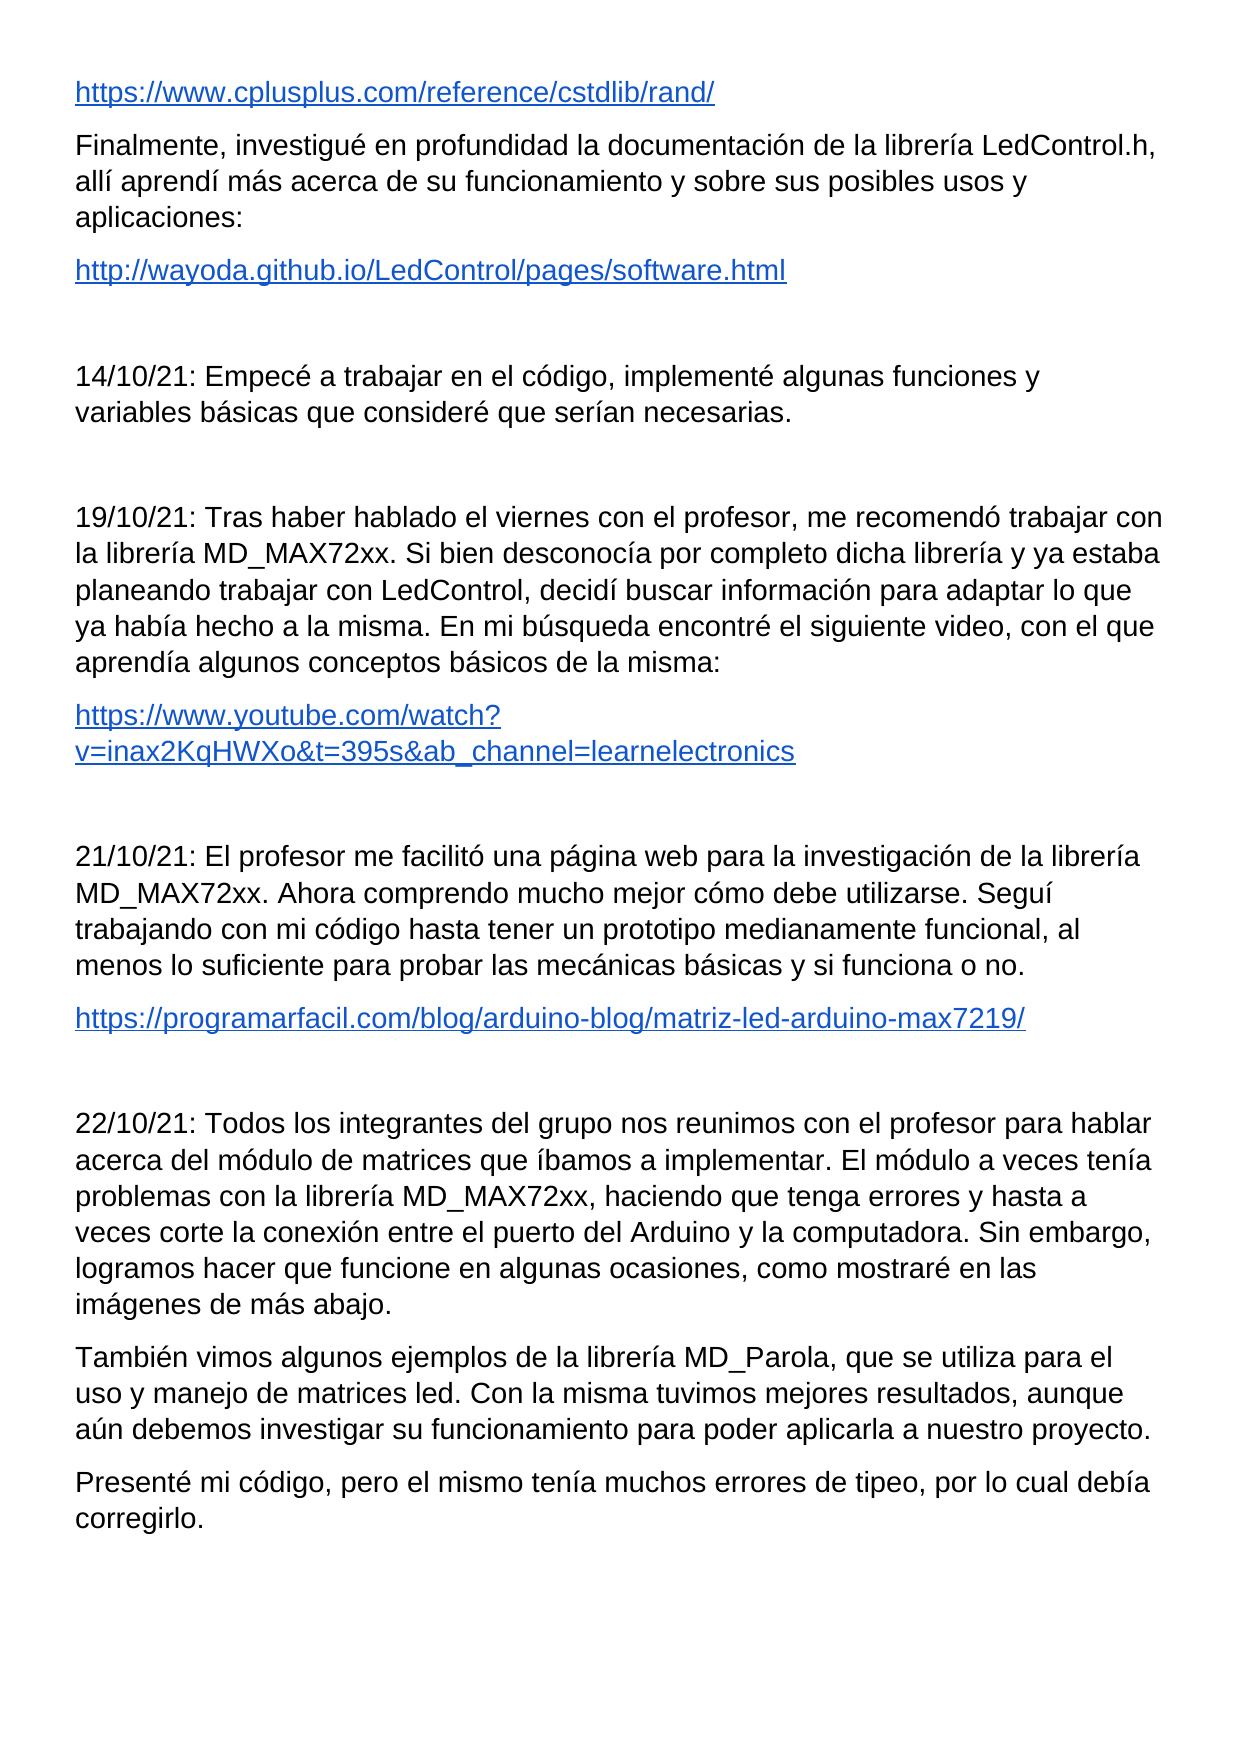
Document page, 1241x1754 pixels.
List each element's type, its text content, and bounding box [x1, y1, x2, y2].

text https://programarfacil.com/blog/arduino-blog/matriz-led-arduino-max7219/ [75, 1001, 1165, 1034]
text 21/10/21: El profesor me facilitó una página web para la investigación de la librería MD_MAX72xx. Ahora comprendo mucho mejor cómo debe utilizarse. Seguí trabajando con mi código hasta tener un prototipo medianamente funcional, al menos lo suficiente para probar las mecánicas básicas y si funciona o no. [75, 839, 1165, 981]
text También vimos algunos ejemplos de la librería MD_Parola, que se utiliza para el uso y manejo de matrices led. Con la misma tuvimos mejores resultados, aunque aún debemos investigar su funcionamiento para poder aplicarla a nuestro proyecto. [75, 1340, 1165, 1446]
text 19/10/21: Tras haber hablado el viernes con el profesor, me recomendó trabajar con la librería MD_MAX72xx. Si bien desconocía por completo dicha librería y ya estaba planeando trabajar con LedControl, decidí buscar información para adaptar lo que ya había hecho a la misma. En mi búsqueda encontré el siguiente video, con el que aprendía algunos conceptos básicos de la misma: [75, 500, 1165, 678]
text https://www.youtube.com/watch?v=inax2KqHWXo&t=395s&ab_channel=learnelectronics [75, 698, 1165, 767]
text 14/10/21: Empecé a trabajar en el código, implementé algunas funciones y variables básicas que consideré que serían necesarias. [75, 358, 1165, 428]
text Finalmente, investigué en profundidad la documentación de la librería LedControl.h, allí aprendí más acerca de su funcionamiento y sobre sus posibles usos y aplicaciones: [75, 128, 1165, 234]
text http://wayoda.github.io/LedControl/pages/software.html [75, 253, 1165, 286]
text https://www.cplusplus.com/reference/cstdlib/rand/ [75, 75, 1165, 108]
text Presenté mi código, pero el mismo tenía muchos errores de tipeo, por lo cual debía corregirlo. [75, 1465, 1165, 1535]
text 22/10/21: Todos los integrantes del grupo nos reunimos con el profesor para hablar acerca del módulo de matrices que íbamos a implementar. El módulo a veces tenía problemas con la librería MD_MAX72xx, haciendo que tenga errores y hasta a veces corte la conexión entre el puerto del Arduino y la computadora. Sin embargo, logramos hacer que funcione en algunas ocasiones, como mostraré en las imágenes de más abajo. [75, 1106, 1165, 1321]
